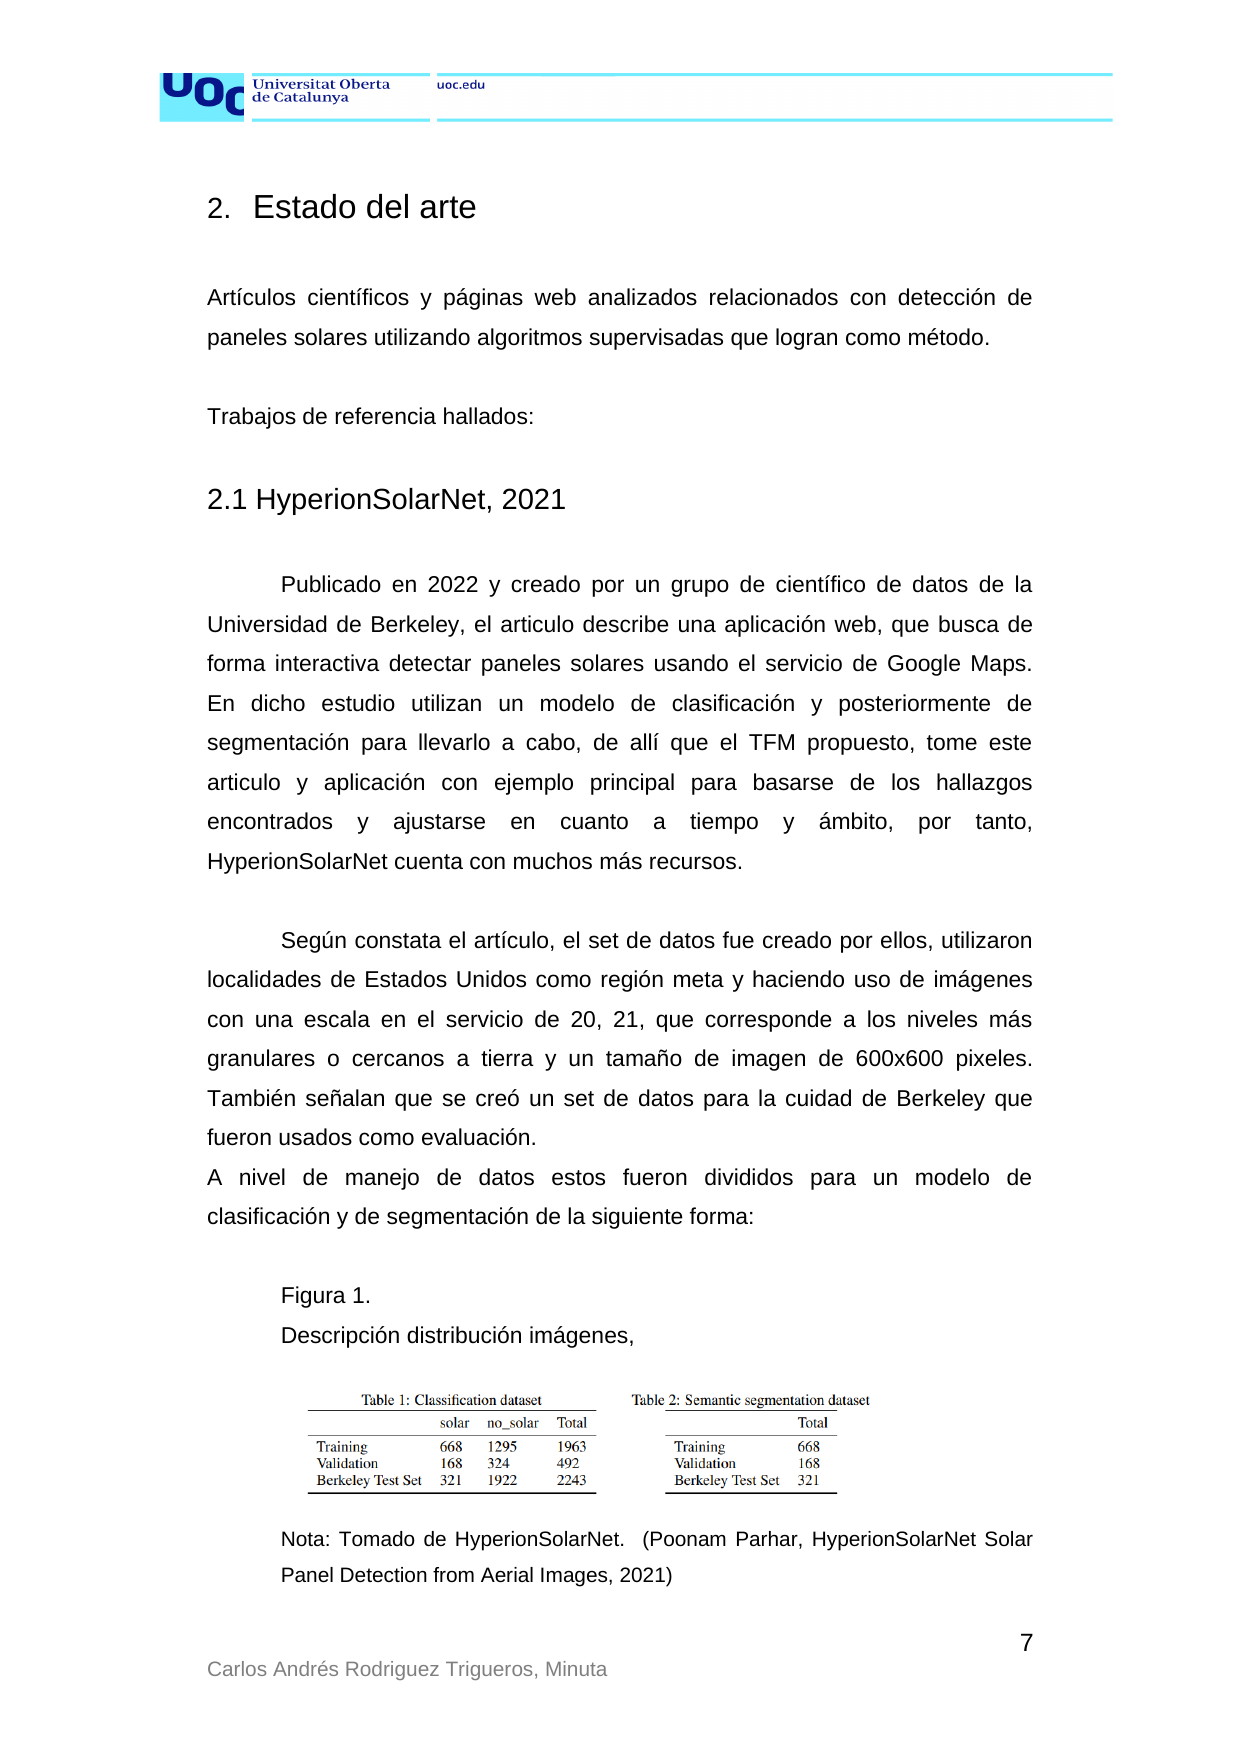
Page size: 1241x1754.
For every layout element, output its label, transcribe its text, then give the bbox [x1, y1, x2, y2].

text Figura 1. [281, 1282, 1033, 1308]
subtitle Estado del arte [207, 187, 1033, 226]
text Publicado en 2022 y creado por un grupo de científico de datos de la Universidad de Berkeley, el articulo describe una aplicación web, que busca de forma interactiva detectar paneles solares usando el servicio de Google Maps. En dicho estudio utilizan un modelo de clasificación y posteriormente de segmentación para llevarlo a cabo, de allí que el TFM propuesto, tome este articulo y aplicación con ejemplo principal para basarse de los hallazgos encontrados y ajustarse en cuanto a tiempo y ámbito, por tanto, HyperionSolarNet cuenta con muchos más recursos. [207, 571, 1033, 874]
text Según constata el artículo, el set de datos fue creado por ellos, utilizaron localidades de Estados Unidos como región meta y haciendo uso de imágenes con una escala en el servicio de 20, 21, que corresponde a los niveles más granulares o cercanos a tierra y un tamaño de imagen de 600x600 pixeles. También señalan que se creó un set de datos para la cuidad de Berkeley que fueron usados como evaluación. [207, 927, 1033, 1151]
text Descripción distribución imágenes, [281, 1322, 1033, 1348]
picture [159, 73, 1113, 124]
subtitle 2.1 HyperionSolarNet, 2021 [207, 482, 1033, 515]
text Nota: Tomado de HyperionSolarNet. (Poonam Parhar, HyperionSolarNet Solar Panel Detection from Aerial Images, 2021) [281, 1527, 1033, 1587]
text Trabajos de referencia hallados: [207, 403, 1033, 429]
text A nivel de manejo de datos estos fueron divididos para un modelo de clasificación y de segmentación de la siguiente forma: [207, 1164, 1033, 1229]
text Artículos científicos y páginas web analizados relacionados con detección de paneles solares utilizando algoritmos supervisadas que logran como método. [207, 284, 1033, 350]
picture [280, 1360, 895, 1513]
